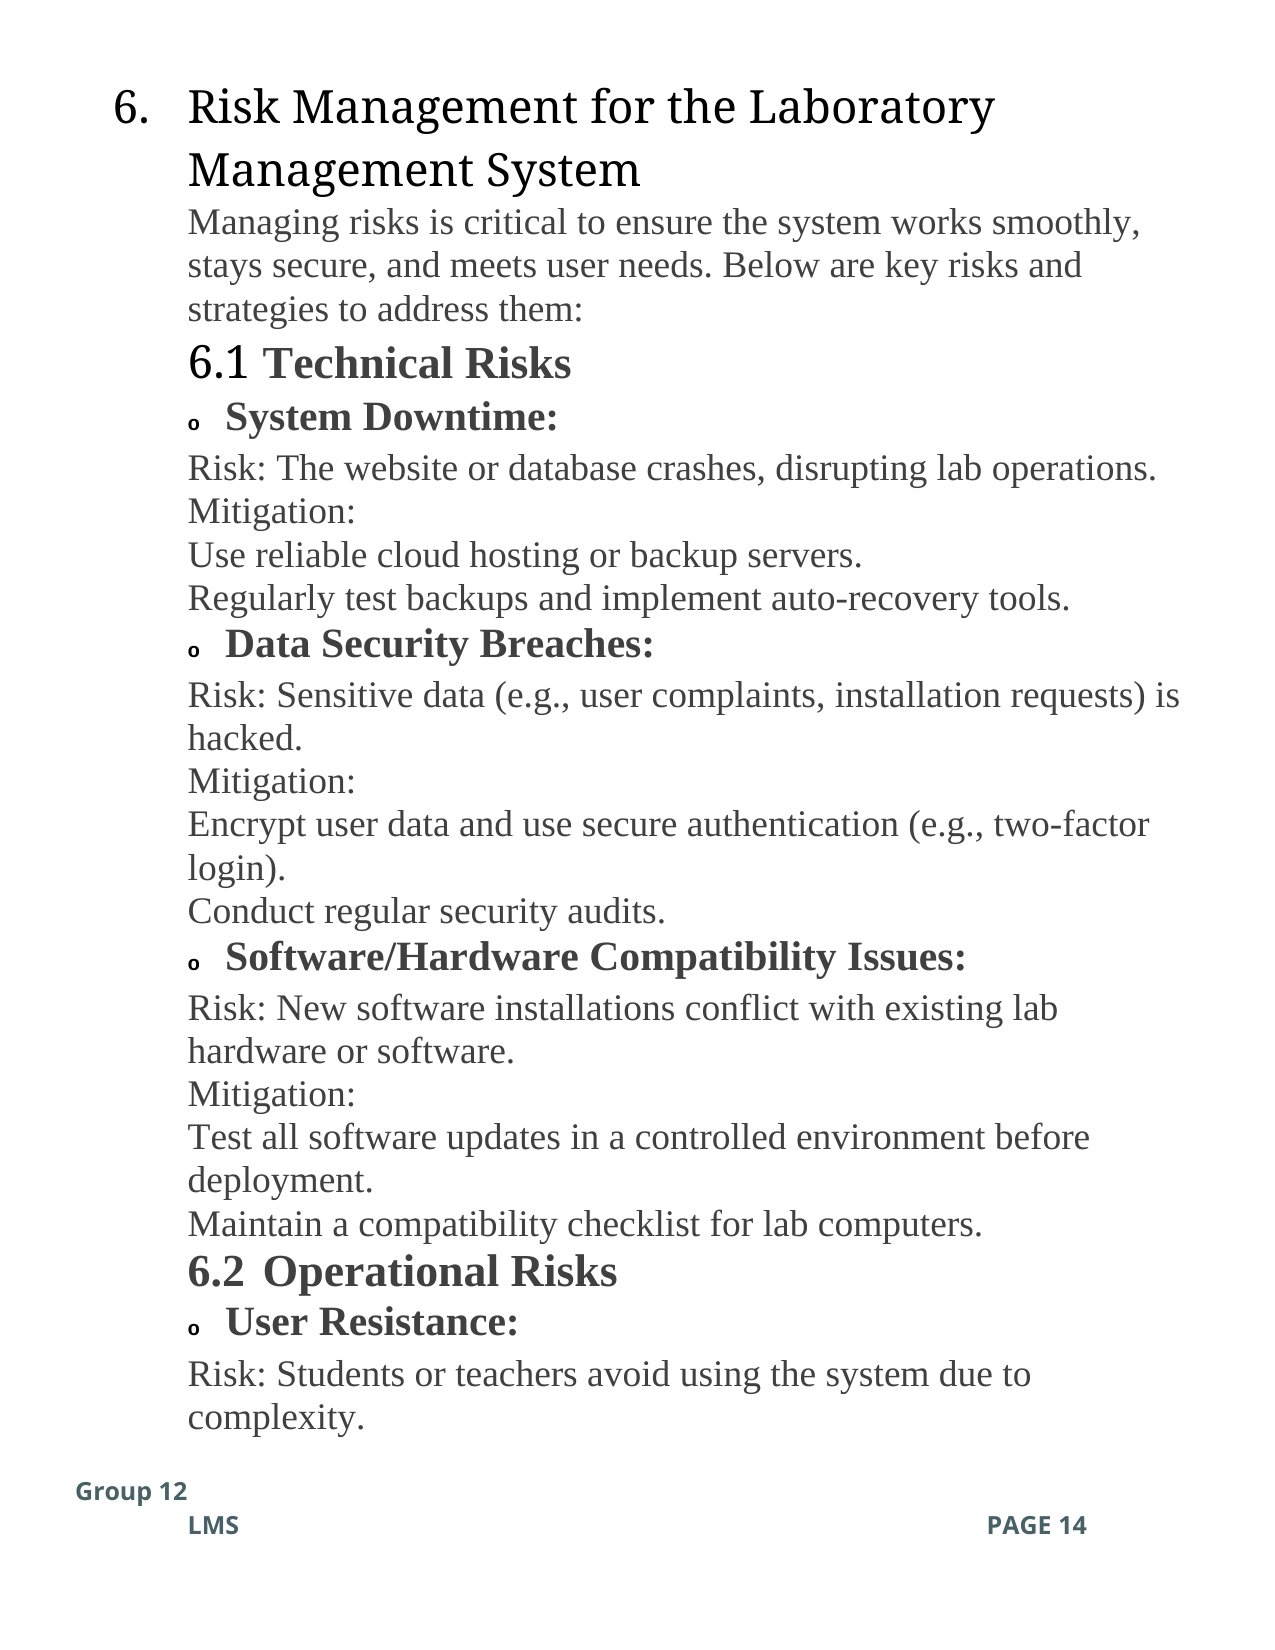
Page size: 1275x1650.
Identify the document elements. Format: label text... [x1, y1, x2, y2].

list Data Security Breaches: [187, 618, 1200, 666]
list Mitigation: [187, 489, 1200, 532]
list Risk Management for the Laboratory Management System [112, 75, 1200, 200]
list Risk: Sensitive data (e.g., user complaints, installation requests) is hacked. [187, 672, 1200, 759]
list Technical Risks [187, 329, 1200, 392]
list Mitigation: [187, 759, 1200, 802]
list Use reliable cloud hosting or backup servers. [187, 532, 1200, 575]
list Software/Hardware Compatibility Issues: [187, 931, 1200, 979]
list Risk: New software installations conflict with existing lab hardware or software. [187, 985, 1200, 1072]
list Maintain a compatibility checklist for lab computers. [187, 1201, 1200, 1244]
list Risk: Students or teachers avoid using the system due to complexity. [187, 1351, 1200, 1437]
list Mitigation: [187, 1072, 1200, 1115]
list System Downtime: [187, 392, 1200, 439]
list Managing risks is critical to ensure the system works smoothly, stays secure, and meets user needs. Below are key risks and strategies to address them: [187, 200, 1200, 329]
list Regularly test backups and implement auto-recovery tools. [187, 575, 1200, 618]
list Test all software updates in a controlled environment before deployment. [187, 1115, 1200, 1201]
list User Resistance: [187, 1297, 1200, 1345]
list Conduct regular security audits. [187, 888, 1200, 931]
list Encrypt user data and use secure authentication (e.g., two-factor login). [187, 802, 1200, 888]
list Risk: The website or database crashes, disrupting lab operations. [187, 446, 1200, 489]
list Operational Risks [187, 1244, 1200, 1297]
